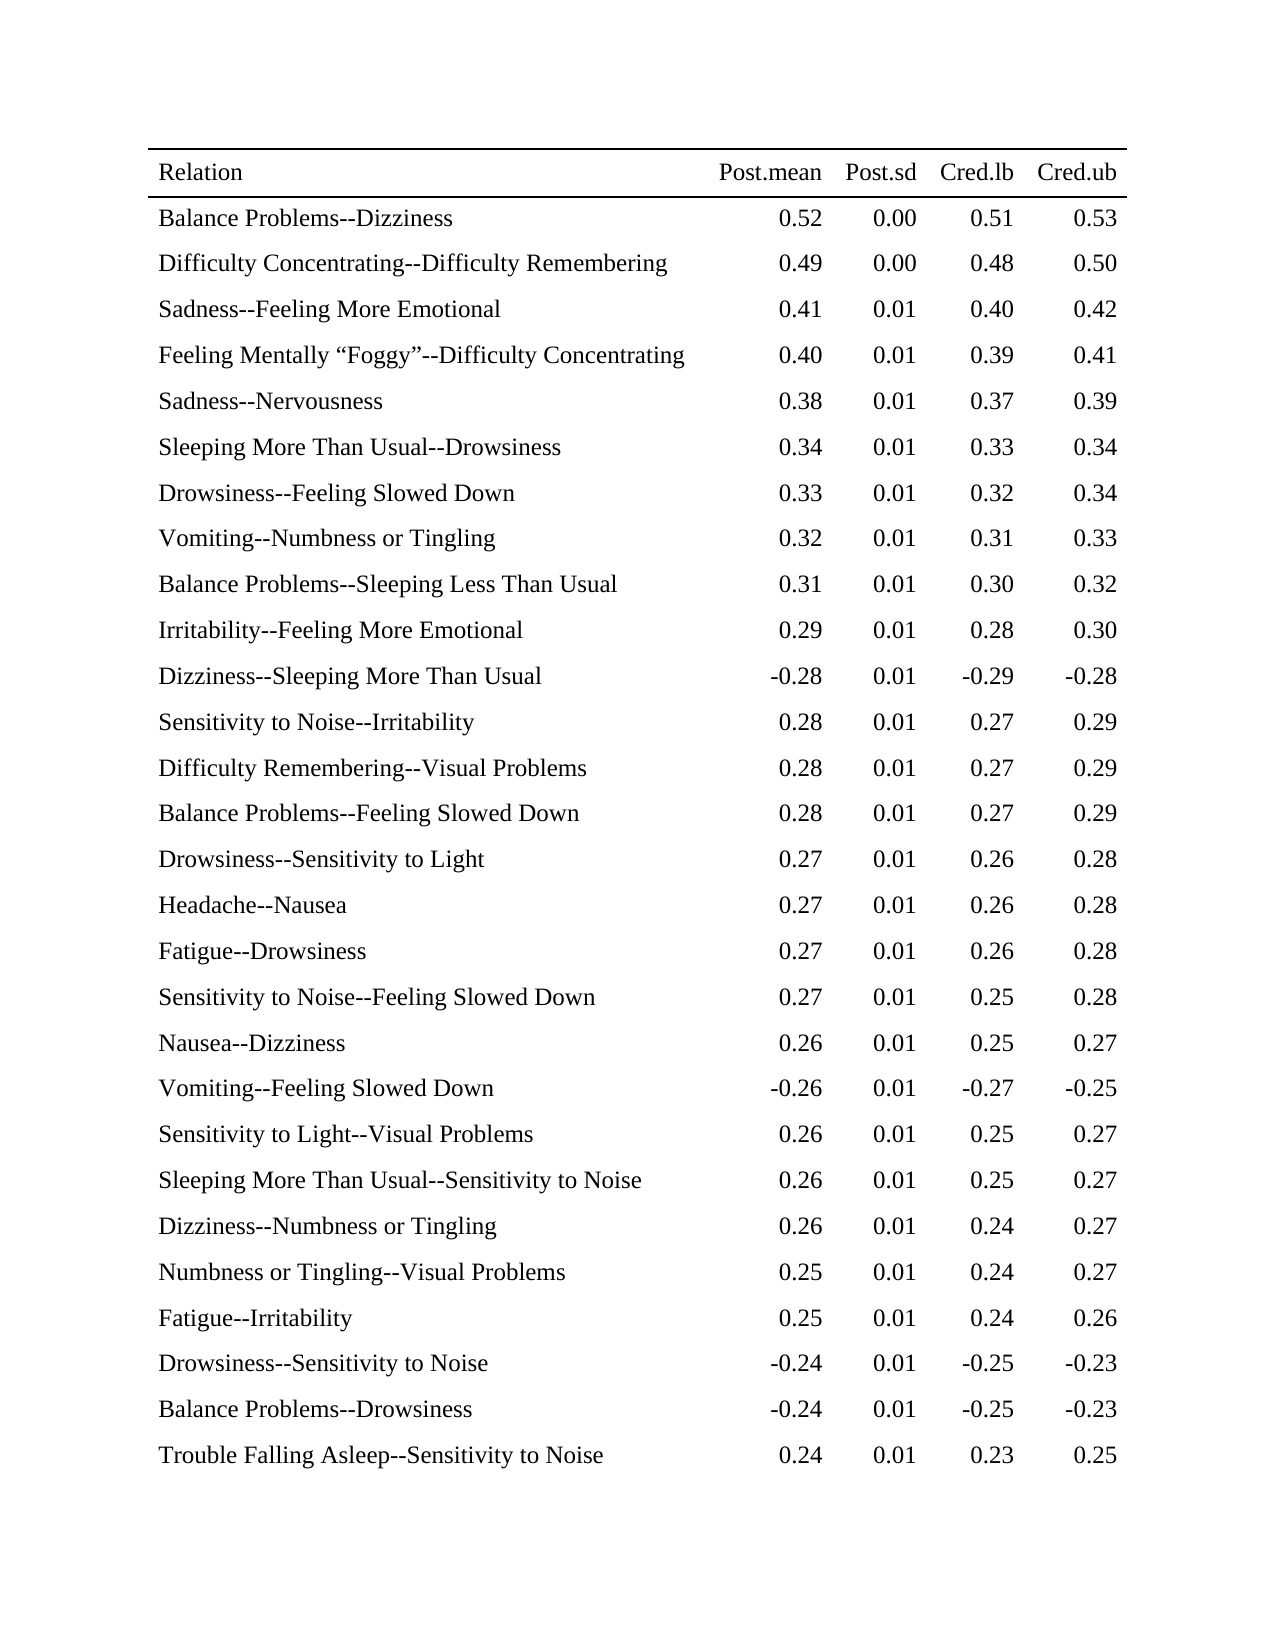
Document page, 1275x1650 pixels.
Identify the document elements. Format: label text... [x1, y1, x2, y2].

table_cell 0.40 [706, 333, 832, 379]
table_cell 0.01 [833, 791, 927, 837]
table_cell 0.00 [833, 241, 927, 287]
table_cell Sensitivity to Noise--Irritability [148, 700, 706, 746]
table_cell -0.29 [927, 654, 1024, 700]
table_cell 0.01 [833, 379, 927, 425]
table_cell 0.26 [1024, 1296, 1127, 1341]
table_cell 0.24 [706, 1433, 832, 1479]
table_cell Nausea--Dizziness [148, 1021, 706, 1066]
table_cell 0.28 [1024, 929, 1127, 975]
table_cell 0.28 [706, 746, 832, 791]
table_header Cred.ub [1024, 150, 1127, 196]
table_cell 0.53 [1024, 198, 1127, 241]
table_cell 0.38 [706, 379, 832, 425]
table_cell Balance Problems--Dizziness [148, 198, 706, 241]
table_cell 0.39 [1024, 379, 1127, 425]
table_cell 0.27 [706, 837, 832, 883]
table_cell Balance Problems--Sleeping Less Than Usual [148, 562, 706, 608]
table_cell Sadness--Feeling More Emotional [148, 287, 706, 333]
table_cell 0.26 [706, 1021, 832, 1066]
table_cell 0.32 [1024, 562, 1127, 608]
table_cell 0.00 [833, 198, 927, 241]
table_cell 0.42 [1024, 287, 1127, 333]
table_cell 0.01 [833, 654, 927, 700]
table_cell 0.27 [1024, 1250, 1127, 1296]
table_cell 0.25 [927, 1112, 1024, 1158]
table_cell 0.24 [927, 1250, 1024, 1296]
table_cell 0.01 [833, 471, 927, 516]
table_cell 0.01 [833, 929, 927, 975]
table_cell 0.25 [927, 1158, 1024, 1204]
table_cell 0.01 [833, 516, 927, 562]
table_cell 0.01 [833, 1158, 927, 1204]
table_cell 0.33 [927, 425, 1024, 471]
table_cell 0.28 [1024, 837, 1127, 883]
table_cell 0.27 [1024, 1112, 1127, 1158]
table_cell 0.01 [833, 1387, 927, 1433]
table_cell 0.01 [833, 1021, 927, 1066]
table_cell Sleeping More Than Usual--Drowsiness [148, 425, 706, 471]
table_cell 0.25 [706, 1296, 832, 1341]
table_cell Balance Problems--Feeling Slowed Down [148, 791, 706, 837]
table_cell 0.01 [833, 608, 927, 654]
table_cell 0.52 [706, 198, 832, 241]
table_cell 0.29 [1024, 746, 1127, 791]
table_cell 0.01 [833, 287, 927, 333]
table_cell 0.30 [927, 562, 1024, 608]
table_cell 0.34 [706, 425, 832, 471]
table_cell -0.27 [927, 1066, 1024, 1112]
table_cell 0.24 [927, 1296, 1024, 1341]
table_cell -0.25 [927, 1387, 1024, 1433]
table_cell 0.48 [927, 241, 1024, 287]
table_cell Balance Problems--Drowsiness [148, 1387, 706, 1433]
table_header Cred.lb [927, 150, 1024, 196]
table_cell Sensitivity to Light--Visual Problems [148, 1112, 706, 1158]
table_cell 0.32 [706, 516, 832, 562]
table_cell 0.26 [927, 883, 1024, 929]
table_cell 0.29 [706, 608, 832, 654]
table_cell Difficulty Remembering--Visual Problems [148, 746, 706, 791]
table_cell 0.24 [927, 1204, 1024, 1250]
table_cell Vomiting--Feeling Slowed Down [148, 1066, 706, 1112]
table_header Post.sd [833, 150, 927, 196]
table_cell 0.26 [706, 1204, 832, 1250]
table_cell 0.27 [706, 883, 832, 929]
table_cell 0.41 [706, 287, 832, 333]
table_header Post.mean [706, 150, 832, 196]
table_cell Vomiting--Numbness or Tingling [148, 516, 706, 562]
table_cell Drowsiness--Sensitivity to Noise [148, 1341, 706, 1387]
table_cell 0.27 [1024, 1021, 1127, 1066]
table_cell 0.01 [833, 425, 927, 471]
table_cell 0.28 [706, 700, 832, 746]
table_cell 0.27 [927, 746, 1024, 791]
table_cell Headache--Nausea [148, 883, 706, 929]
table_cell 0.27 [927, 791, 1024, 837]
table_cell -0.23 [1024, 1341, 1127, 1387]
table_cell 0.26 [706, 1158, 832, 1204]
table_cell 0.34 [1024, 471, 1127, 516]
table_cell 0.33 [1024, 516, 1127, 562]
table_cell Fatigue--Drowsiness [148, 929, 706, 975]
table_cell Trouble Falling Asleep--Sensitivity to Noise [148, 1433, 706, 1479]
table_cell 0.01 [833, 1112, 927, 1158]
table_cell Irritability--Feeling More Emotional [148, 608, 706, 654]
table_cell 0.32 [927, 471, 1024, 516]
table_cell 0.41 [1024, 333, 1127, 379]
table_cell -0.28 [706, 654, 832, 700]
table_cell -0.28 [1024, 654, 1127, 700]
table_cell 0.26 [927, 929, 1024, 975]
table_cell 0.01 [833, 333, 927, 379]
table_cell 0.37 [927, 379, 1024, 425]
table_cell 0.27 [1024, 1204, 1127, 1250]
table_cell -0.24 [706, 1341, 832, 1387]
table_cell -0.23 [1024, 1387, 1127, 1433]
table_cell 0.01 [833, 1433, 927, 1479]
table_cell 0.25 [706, 1250, 832, 1296]
table_cell 0.33 [706, 471, 832, 516]
table_cell 0.28 [1024, 883, 1127, 929]
table_cell 0.01 [833, 700, 927, 746]
table_cell Feeling Mentally “Foggy”--Difficulty Concentrating [148, 333, 706, 379]
table_cell 0.28 [927, 608, 1024, 654]
table_cell 0.23 [927, 1433, 1024, 1479]
table_cell 0.01 [833, 883, 927, 929]
table_cell 0.01 [833, 562, 927, 608]
table_cell Sensitivity to Noise--Feeling Slowed Down [148, 975, 706, 1021]
table_cell 0.01 [833, 975, 927, 1021]
table_cell 0.27 [1024, 1158, 1127, 1204]
table_cell 0.25 [927, 1021, 1024, 1066]
table_cell -0.24 [706, 1387, 832, 1433]
table_cell 0.26 [927, 837, 1024, 883]
table_cell 0.29 [1024, 791, 1127, 837]
table_cell 0.25 [927, 975, 1024, 1021]
table_cell 0.51 [927, 198, 1024, 241]
table_cell 0.28 [1024, 975, 1127, 1021]
table_cell 0.27 [927, 700, 1024, 746]
table_cell -0.26 [706, 1066, 832, 1112]
table_cell 0.40 [927, 287, 1024, 333]
table_cell 0.01 [833, 1250, 927, 1296]
table_cell 0.30 [1024, 608, 1127, 654]
table_cell 0.01 [833, 1066, 927, 1112]
table_cell 0.01 [833, 1204, 927, 1250]
table_cell Fatigue--Irritability [148, 1296, 706, 1341]
table_header Relation [148, 150, 706, 196]
table_cell 0.29 [1024, 700, 1127, 746]
table_cell Sadness--Nervousness [148, 379, 706, 425]
table_cell 0.26 [706, 1112, 832, 1158]
table_cell 0.31 [927, 516, 1024, 562]
table_cell Numbness or Tingling--Visual Problems [148, 1250, 706, 1296]
table_cell 0.28 [706, 791, 832, 837]
table_cell Dizziness--Numbness or Tingling [148, 1204, 706, 1250]
table_cell 0.31 [706, 562, 832, 608]
table_cell 0.34 [1024, 425, 1127, 471]
table_cell 0.27 [706, 975, 832, 1021]
table_cell Dizziness--Sleeping More Than Usual [148, 654, 706, 700]
table_cell 0.01 [833, 1296, 927, 1341]
table_cell Sleeping More Than Usual--Sensitivity to Noise [148, 1158, 706, 1204]
table_cell 0.25 [1024, 1433, 1127, 1479]
table_cell 0.50 [1024, 241, 1127, 287]
table_cell Drowsiness--Feeling Slowed Down [148, 471, 706, 516]
table_cell 0.49 [706, 241, 832, 287]
table_cell 0.01 [833, 1341, 927, 1387]
table_cell Drowsiness--Sensitivity to Light [148, 837, 706, 883]
table_cell -0.25 [927, 1341, 1024, 1387]
table_cell -0.25 [1024, 1066, 1127, 1112]
table_cell 0.39 [927, 333, 1024, 379]
table_cell 0.01 [833, 746, 927, 791]
table_cell 0.01 [833, 837, 927, 883]
table_cell Difficulty Concentrating--Difficulty Remembering [148, 241, 706, 287]
table_cell 0.27 [706, 929, 832, 975]
